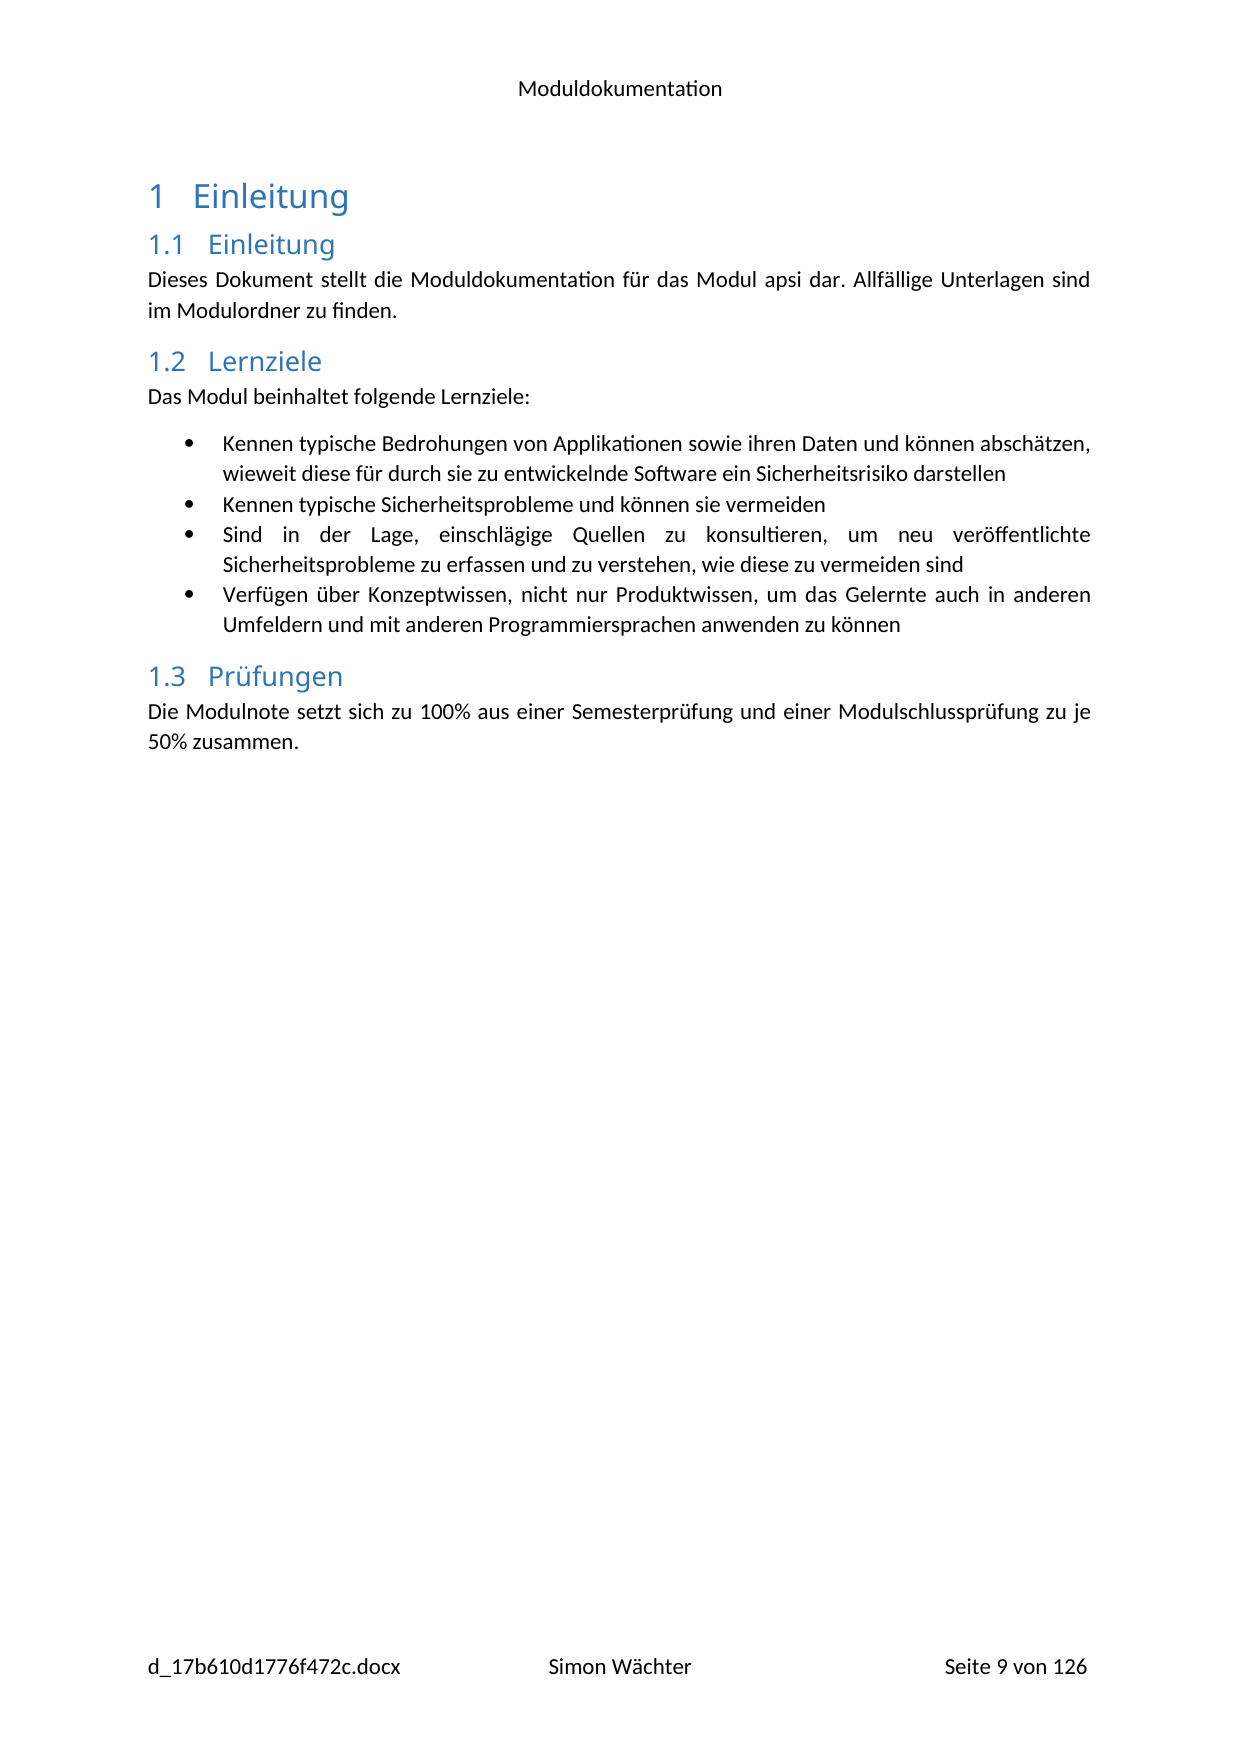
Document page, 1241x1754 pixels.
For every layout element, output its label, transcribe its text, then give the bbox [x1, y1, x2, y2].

text Dieses Dokument stellt die Moduldokumentation für das Modul apsi dar. Allfällige Unterlagen sind im Modulordner zu finden. [148, 266, 1093, 324]
list Verfügen über Konzeptwissen, nicht nur Produktwissen, um das Gelernte auch in anderen Umfeldern und mit anderen Programmiersprachen anwenden zu können [185, 580, 1093, 638]
subtitle Einleitung [148, 226, 1093, 263]
subtitle Einleitung [148, 173, 1093, 218]
text Die Modulnote setzt sich zu 100% aus einer Semesterprüfung und einer Modulschlussprüfung zu je 50% zusammen. [148, 697, 1093, 755]
subtitle Prüfungen [148, 657, 1093, 694]
text Das Modul beinhaltet folgende Lernziele: [148, 382, 1093, 410]
list Kennen typische Bedrohungen von Applikationen sowie ihren Daten und können abschätzen, wieweit diese für durch sie zu entwickelnde Software ein Sicherheitsrisiko darstellen [185, 429, 1093, 487]
subtitle Lernziele [148, 343, 1093, 379]
list Sind in der Lage, einschlägige Quellen zu konsultieren, um neu veröffentlichte Sicherheitsprobleme zu erfassen und zu verstehen, wie diese zu vermeiden sind [185, 520, 1093, 578]
list Kennen typische Sicherheitsprobleme und können sie vermeiden [185, 490, 1093, 518]
